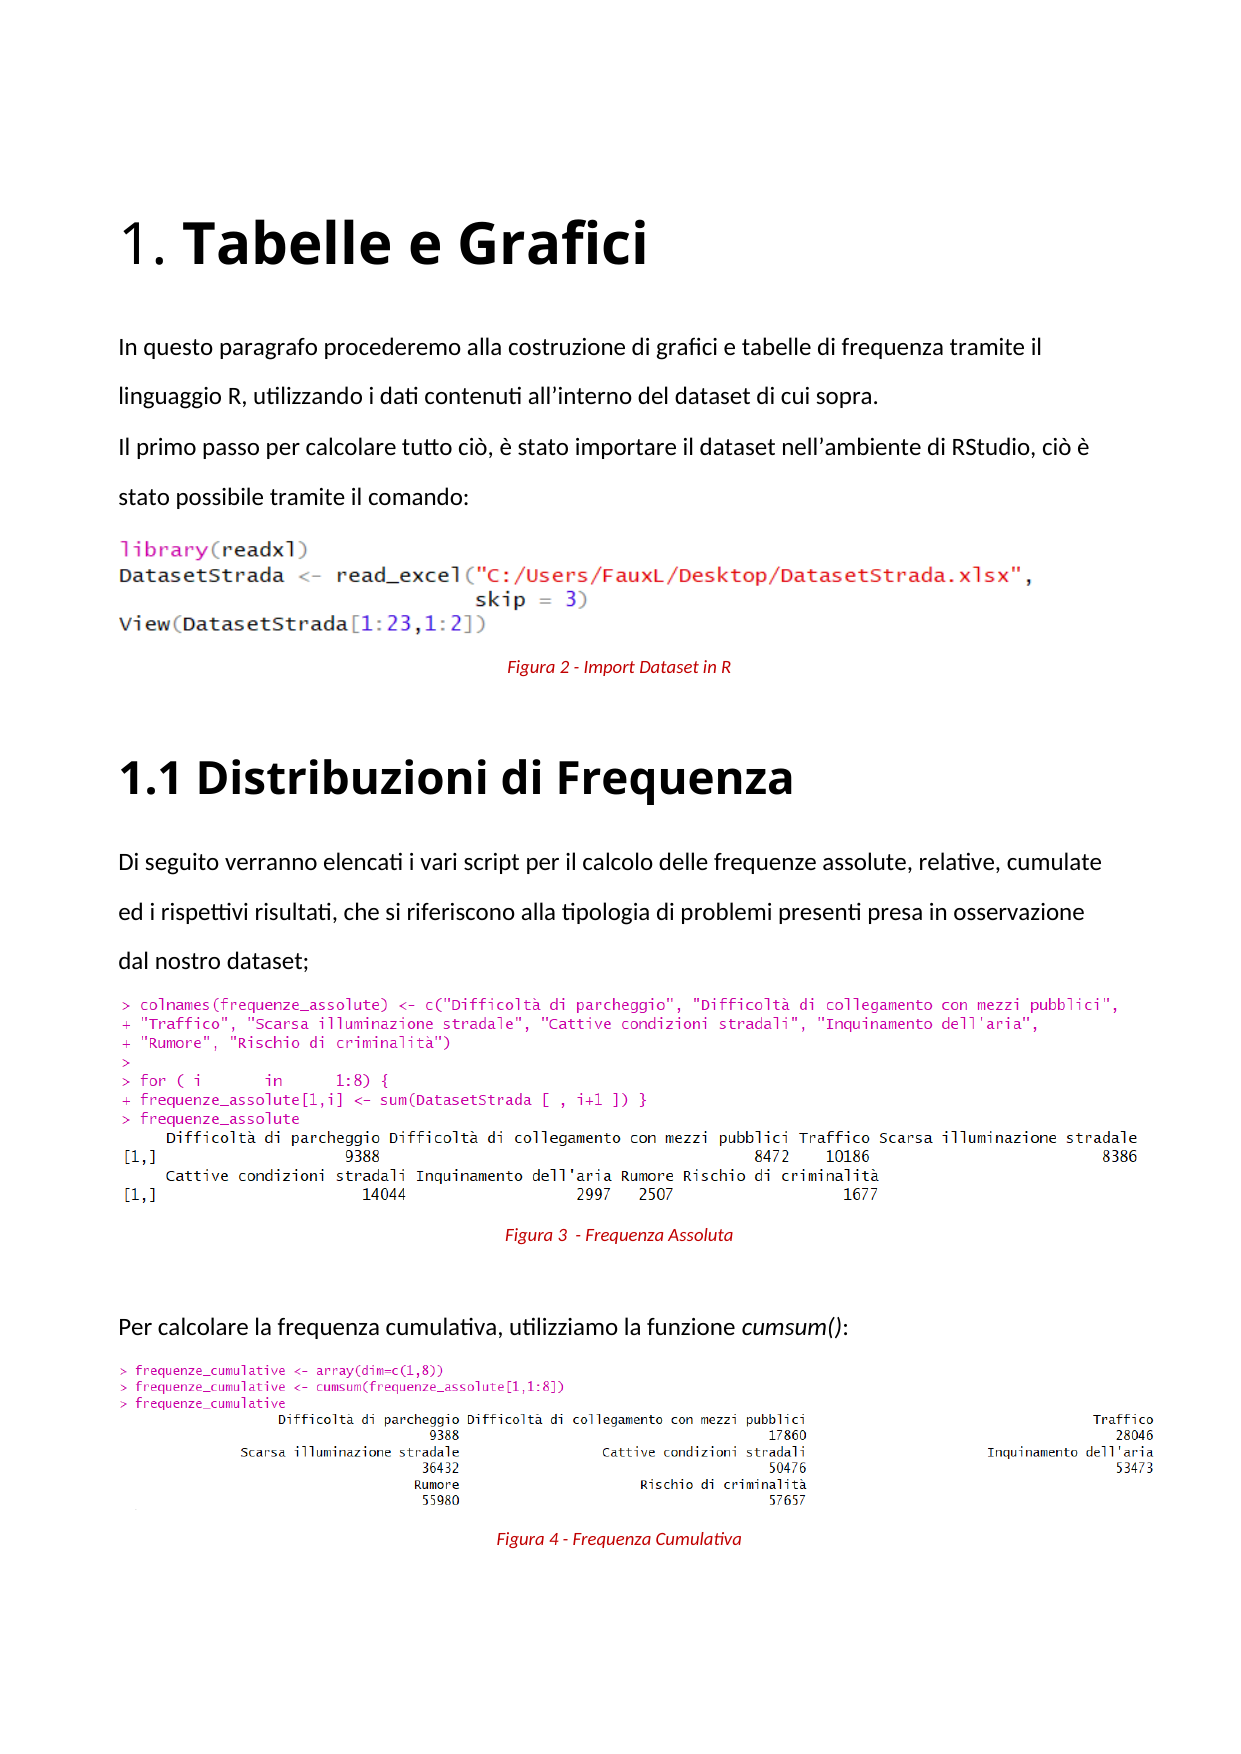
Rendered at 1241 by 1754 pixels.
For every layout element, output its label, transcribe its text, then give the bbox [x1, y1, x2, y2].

subtitle 1. Tabelle e Grafici [118, 202, 1122, 282]
text Per calcolare la frequenza cumulativa, utilizziamo la funzione cumsum(): [118, 1311, 1122, 1341]
text Il primo passo per calcolare tutto ciò, è stato importare il dataset nell’ambiente di RStudio, ciò è stato possibile tramite il comando: [118, 431, 1122, 511]
picture [118, 531, 1123, 637]
text Figura 3 - Frequenza Assoluta [118, 1223, 1122, 1246]
text In questo paragrafo procederemo alla costruzione di grafici e tabelle di frequenza tramite il linguaggio R, utilizzando i dati contenuti all’interno del dataset di cui sopra. [118, 331, 1122, 411]
text Figura 4 - Frequenza Cumulativa [118, 1527, 1122, 1550]
subtitle 1.1 Distribuzioni di Frequenza [118, 745, 1122, 808]
picture [118, 1361, 1169, 1510]
picture [118, 996, 1145, 1206]
text Figura 2 - Import Dataset in R [118, 655, 1122, 678]
text Di seguito verranno elencati i vari script per il calcolo delle frequenze assolute, relative, cumulate ed i rispettivi risultati, che si riferiscono alla tipologia di problemi presenti presa in osservazione dal nostro dataset; [118, 846, 1122, 976]
